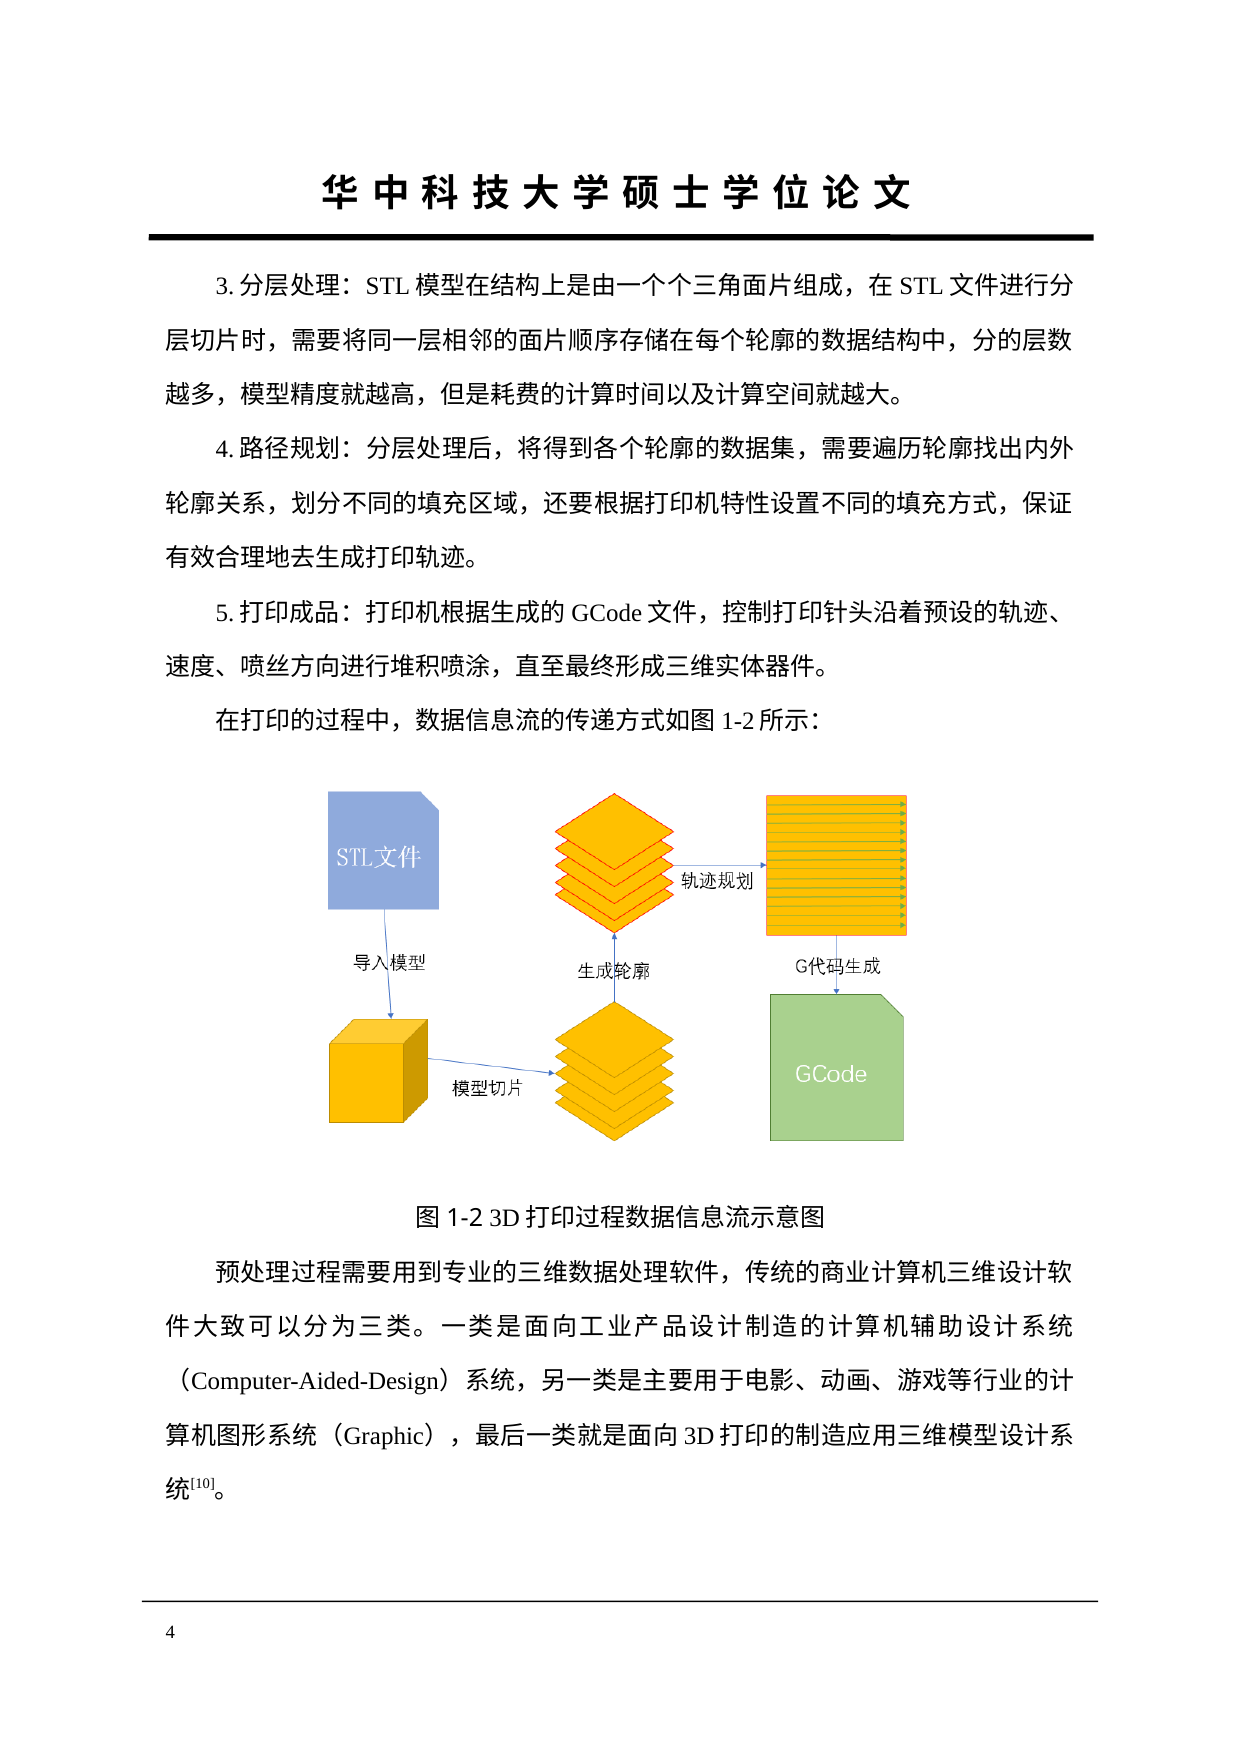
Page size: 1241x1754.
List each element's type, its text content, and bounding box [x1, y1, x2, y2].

list 路径规划：分层处理后，将得到各个轮廓的数据集，需要遍历轮廓找出内外轮廓关系，划分不同的填充区域，还要根据打印机特性设置不同的填充方式，保证有效合理地去生成打印轨迹。 [165, 429, 1075, 574]
text 图 1-2 3D打印过程数据信息流示意图 [165, 1198, 1075, 1234]
text 在打印的过程中，数据信息流的传递方式如图 1-2所示： [165, 701, 1075, 737]
text 预处理过程需要用到专业的三维数据处理软件，传统的商业计算机三维设计软件大致可以分为三类。一类是面向工业产品设计制造的计算机辅助设计系统（Computer-Aided-Design）系统，另一类是主要用于电影、动画、游戏等行业的计算机图形系统（Graphic），最后一类就是面向3D打印的制造应用三维模型设计系统[10]。 [165, 1252, 1075, 1506]
picture [294, 755, 947, 1184]
list 分层处理：STL模型在结构上是由一个个三角面片组成，在STL文件进行分层切片时，需要将同一层相邻的面片顺序存储在每个轮廓的数据结构中，分的层数越多，模型精度就越高，但是耗费的计算时间以及计算空间就越大。 [165, 266, 1075, 411]
list 打印成品：打印机根据生成的GCode文件，控制打印针头沿着预设的轨迹、速度、喷丝方向进行堆积喷涂，直至最终形成三维实体器件。 [165, 592, 1075, 683]
